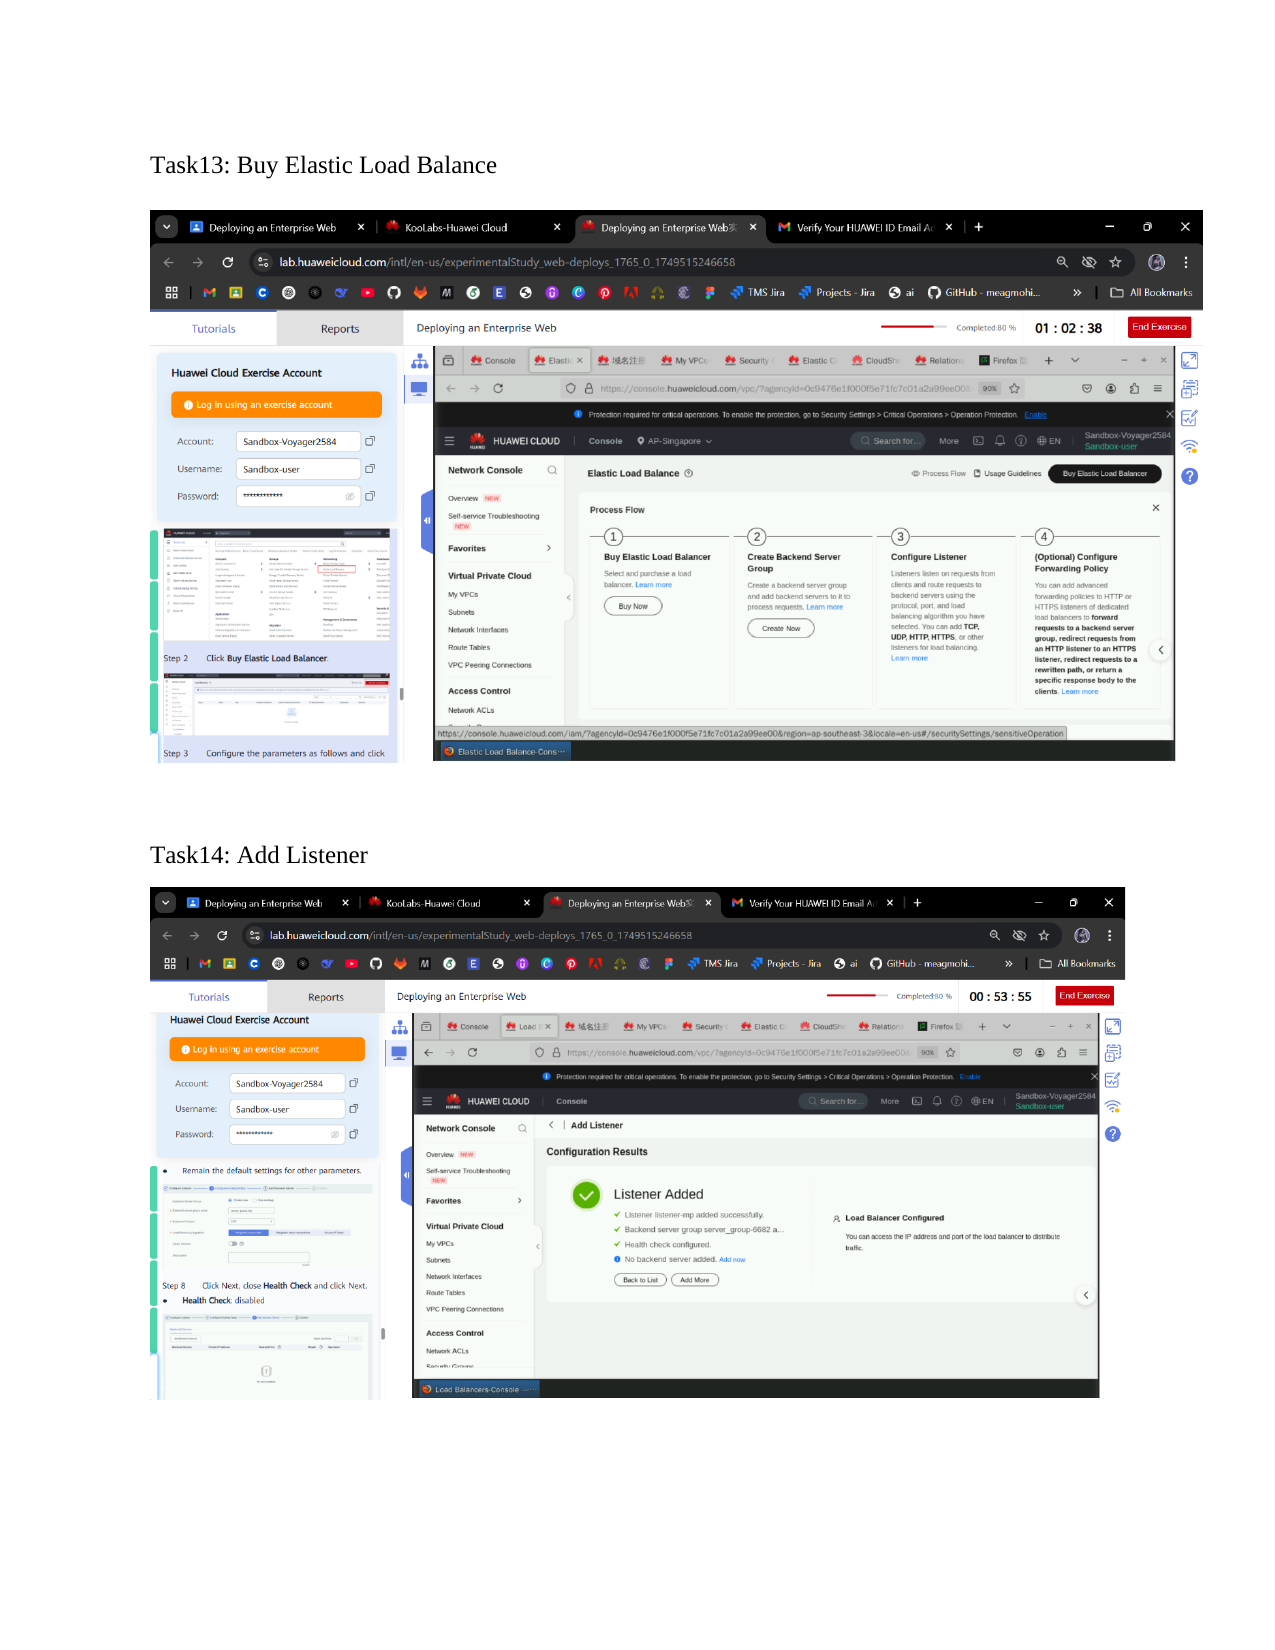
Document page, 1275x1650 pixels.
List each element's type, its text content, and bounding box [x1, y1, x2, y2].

picture [150, 887, 1125, 1400]
text Task14: Add Listener [150, 840, 1125, 869]
picture [150, 210, 1203, 763]
text Task13: Buy Elastic Load Balance [150, 150, 1125, 179]
